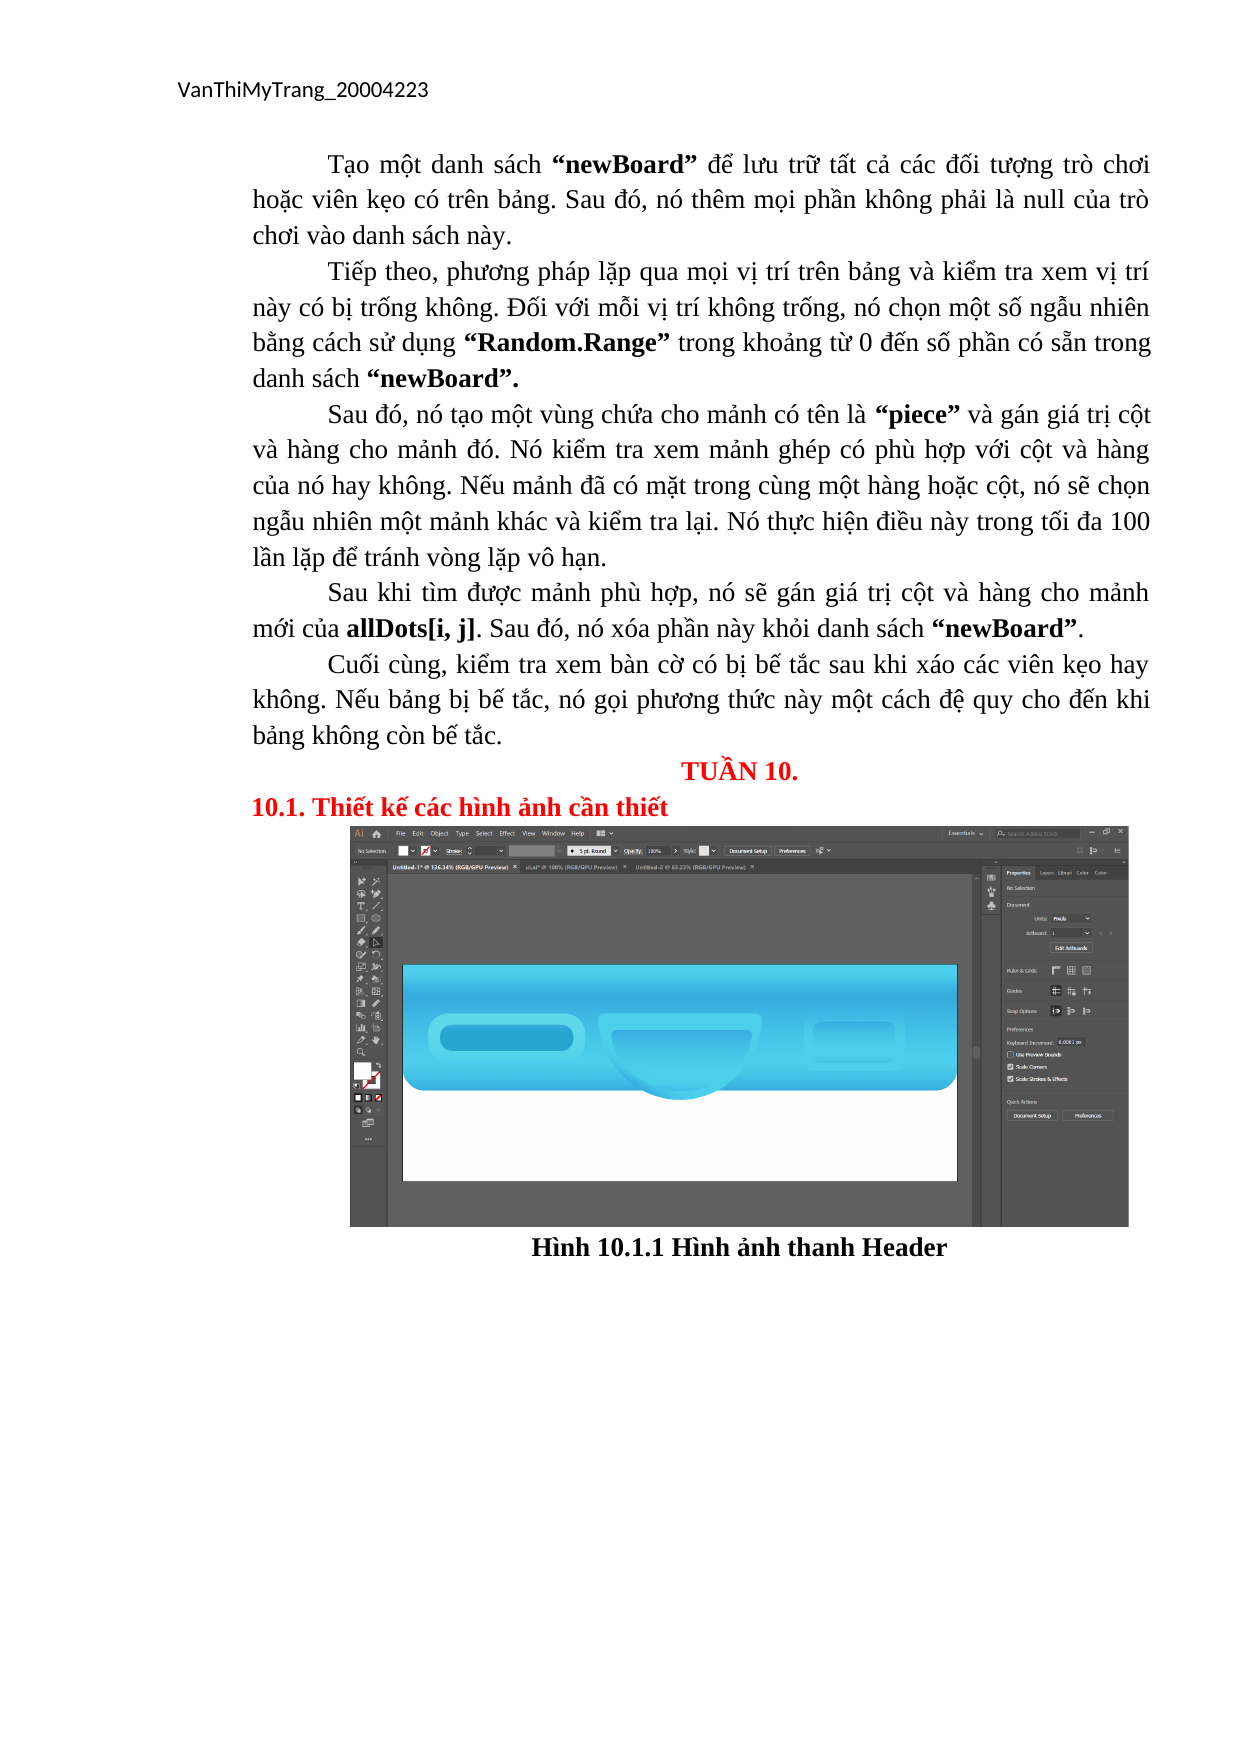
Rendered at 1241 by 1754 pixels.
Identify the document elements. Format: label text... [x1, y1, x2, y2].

list Cuối cùng, kiểm tra xem bàn cờ có bị bế tắc sau khi xáo các viên kẹo hay không. Nếu bảng bị bế tắc, nó gọi phương thức này một cách đệ quy cho đến khi bảng không còn bế tắc. [252, 648, 1152, 751]
list Hình 10.1.1 Hình ảnh thanh Header [252, 1231, 1152, 1262]
list TUẦN 10. [252, 755, 1152, 786]
picture [350, 826, 1129, 1227]
list Sau khi tìm được mảnh phù hợp, nó sẽ gán giá trị cột và hàng cho mảnh mới của allDots[i, j]. Sau đó, nó xóa phần này khỏi danh sách “newBoard”. [252, 576, 1152, 643]
list Tạo một danh sách “newBoard” để lưu trữ tất cả các đối tượng trò chơi hoặc viên kẹo có trên bảng. Sau đó, nó thêm mọi phần không phải là null của trò chơi vào danh sách này. [252, 148, 1152, 250]
list Sau đó, nó tạo một vùng chứa cho mảnh có tên là “piece” và gán giá trị cột và hàng cho mảnh đó. Nó kiểm tra xem mảnh ghép có phù hợp với cột và hàng của nó hay không. Nếu mảnh đã có mặt trong cùng một hàng hoặc cột, nó sẽ chọn ngẫu nhiên một mảnh khác và kiểm tra lại. Nó thực hiện điều này trong tối đa 100 lần lặp để tránh vòng lặp vô hạn. [252, 398, 1152, 572]
list Tiếp theo, phương pháp lặp qua mọi vị trí trên bảng và kiểm tra xem vị trí này có bị trống không. Đối với mỗi vị trí không trống, nó chọn một số ngẫu nhiên bằng cách sử dụng “Random.Range” trong khoảng từ 0 đến số phần có sẵn trong danh sách “newBoard”. [252, 255, 1152, 393]
list 10.1. Thiết kế các hình ảnh cần thiết [251, 791, 1152, 822]
